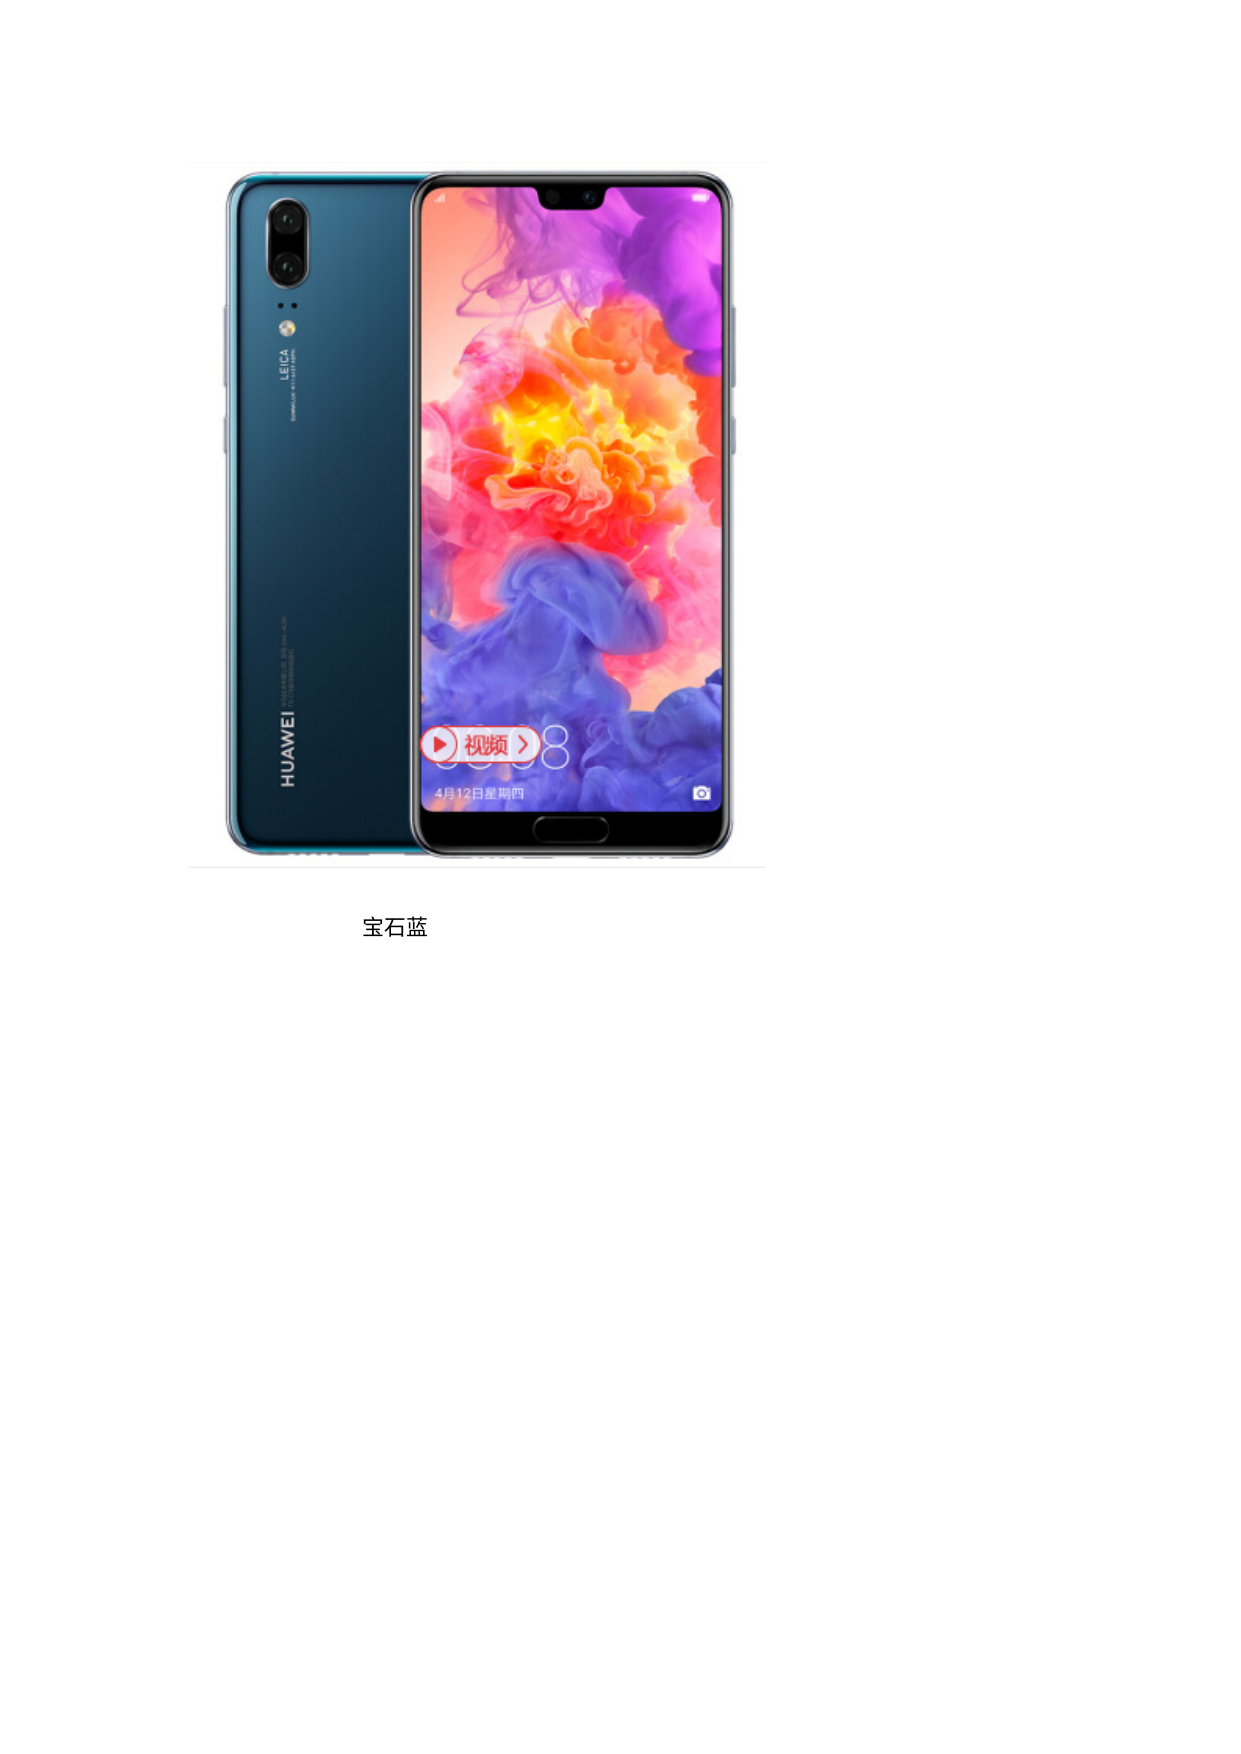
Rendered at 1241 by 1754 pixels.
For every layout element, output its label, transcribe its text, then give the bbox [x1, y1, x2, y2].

picture [187, 162, 766, 884]
text 宝石蓝 [187, 909, 1053, 942]
